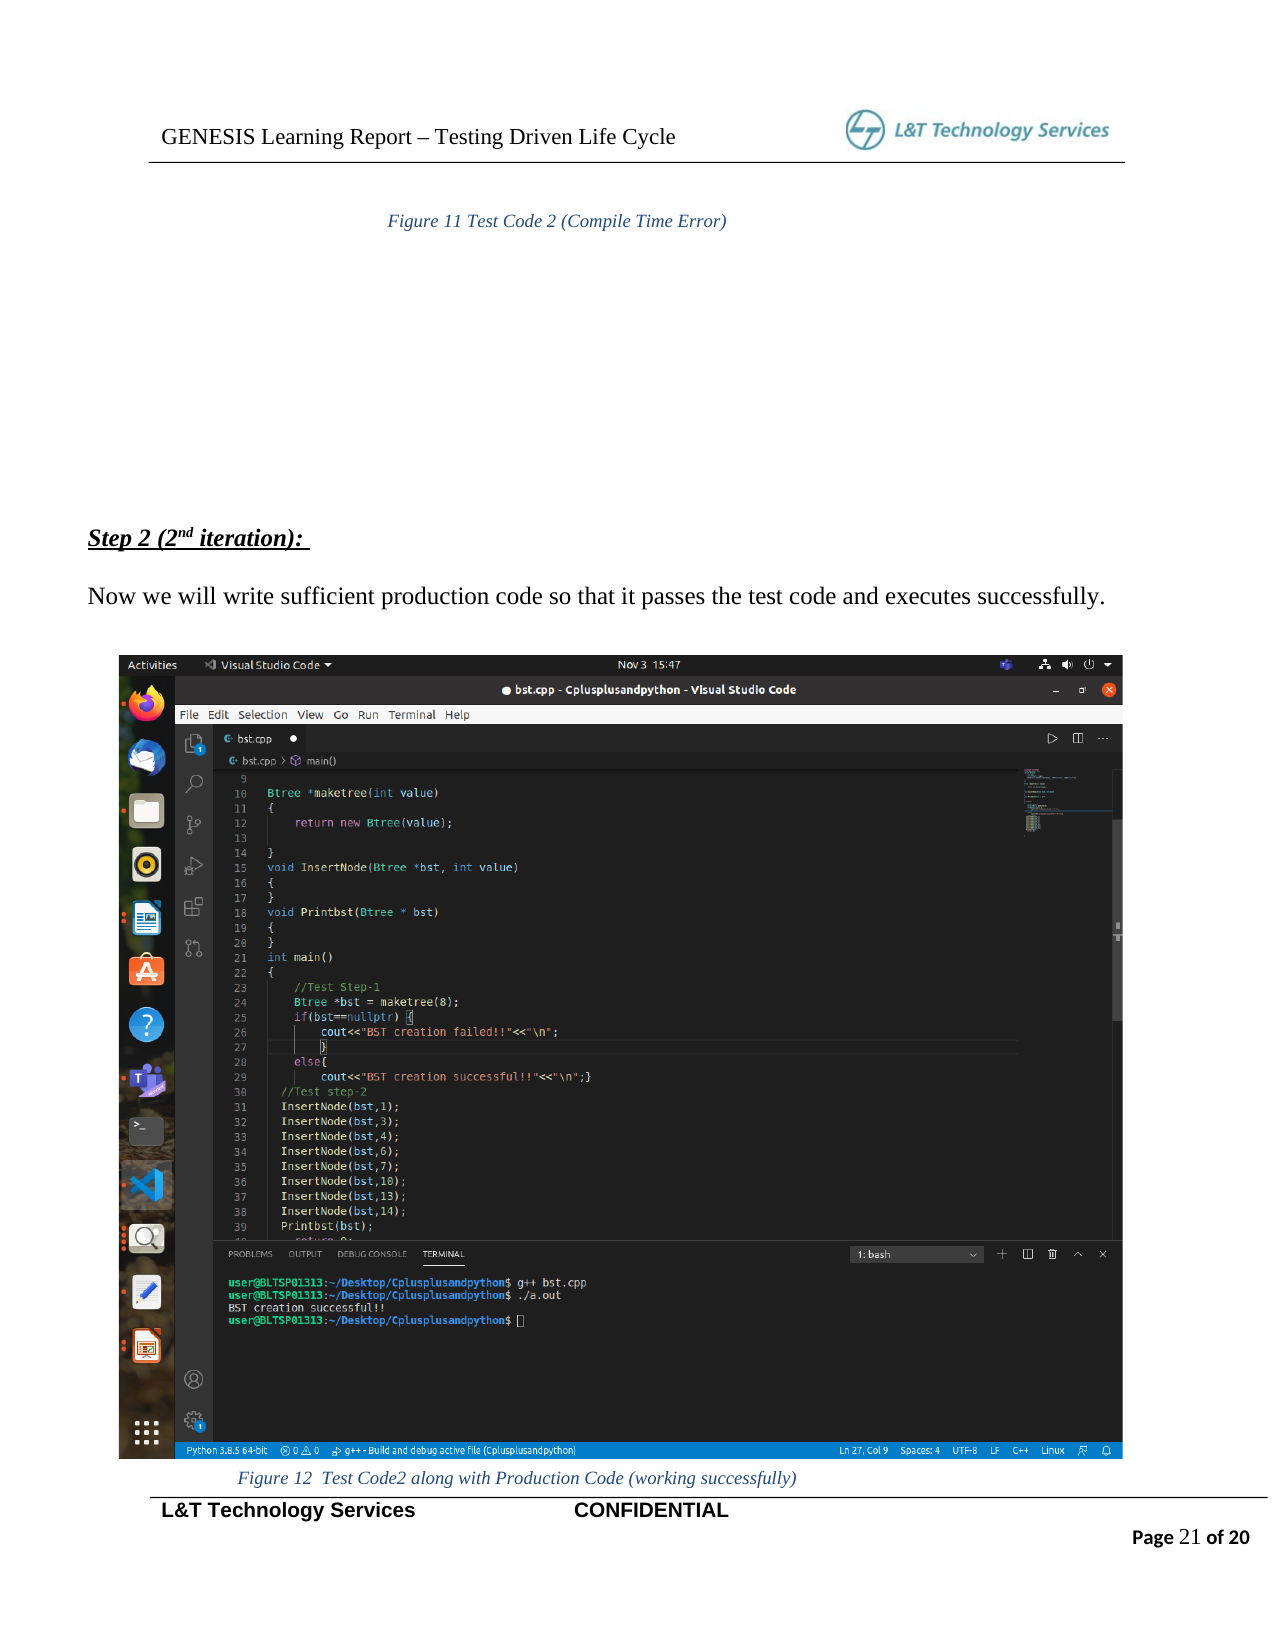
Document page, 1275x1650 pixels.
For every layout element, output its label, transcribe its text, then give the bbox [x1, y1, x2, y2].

text Now we will write sufficient production code so that it passes the test code and executes successfully. [87, 581, 1185, 610]
picture [846, 109, 1110, 151]
text Figure 11 Test Code 2 (Compile Time Error) [312, 210, 1185, 232]
text Step 2 (2nd iteration): [87, 523, 1185, 552]
picture [118, 655, 1123, 1459]
text Figure 12 Test Code2 along with Production Code (working successfully) [162, 1467, 1185, 1488]
